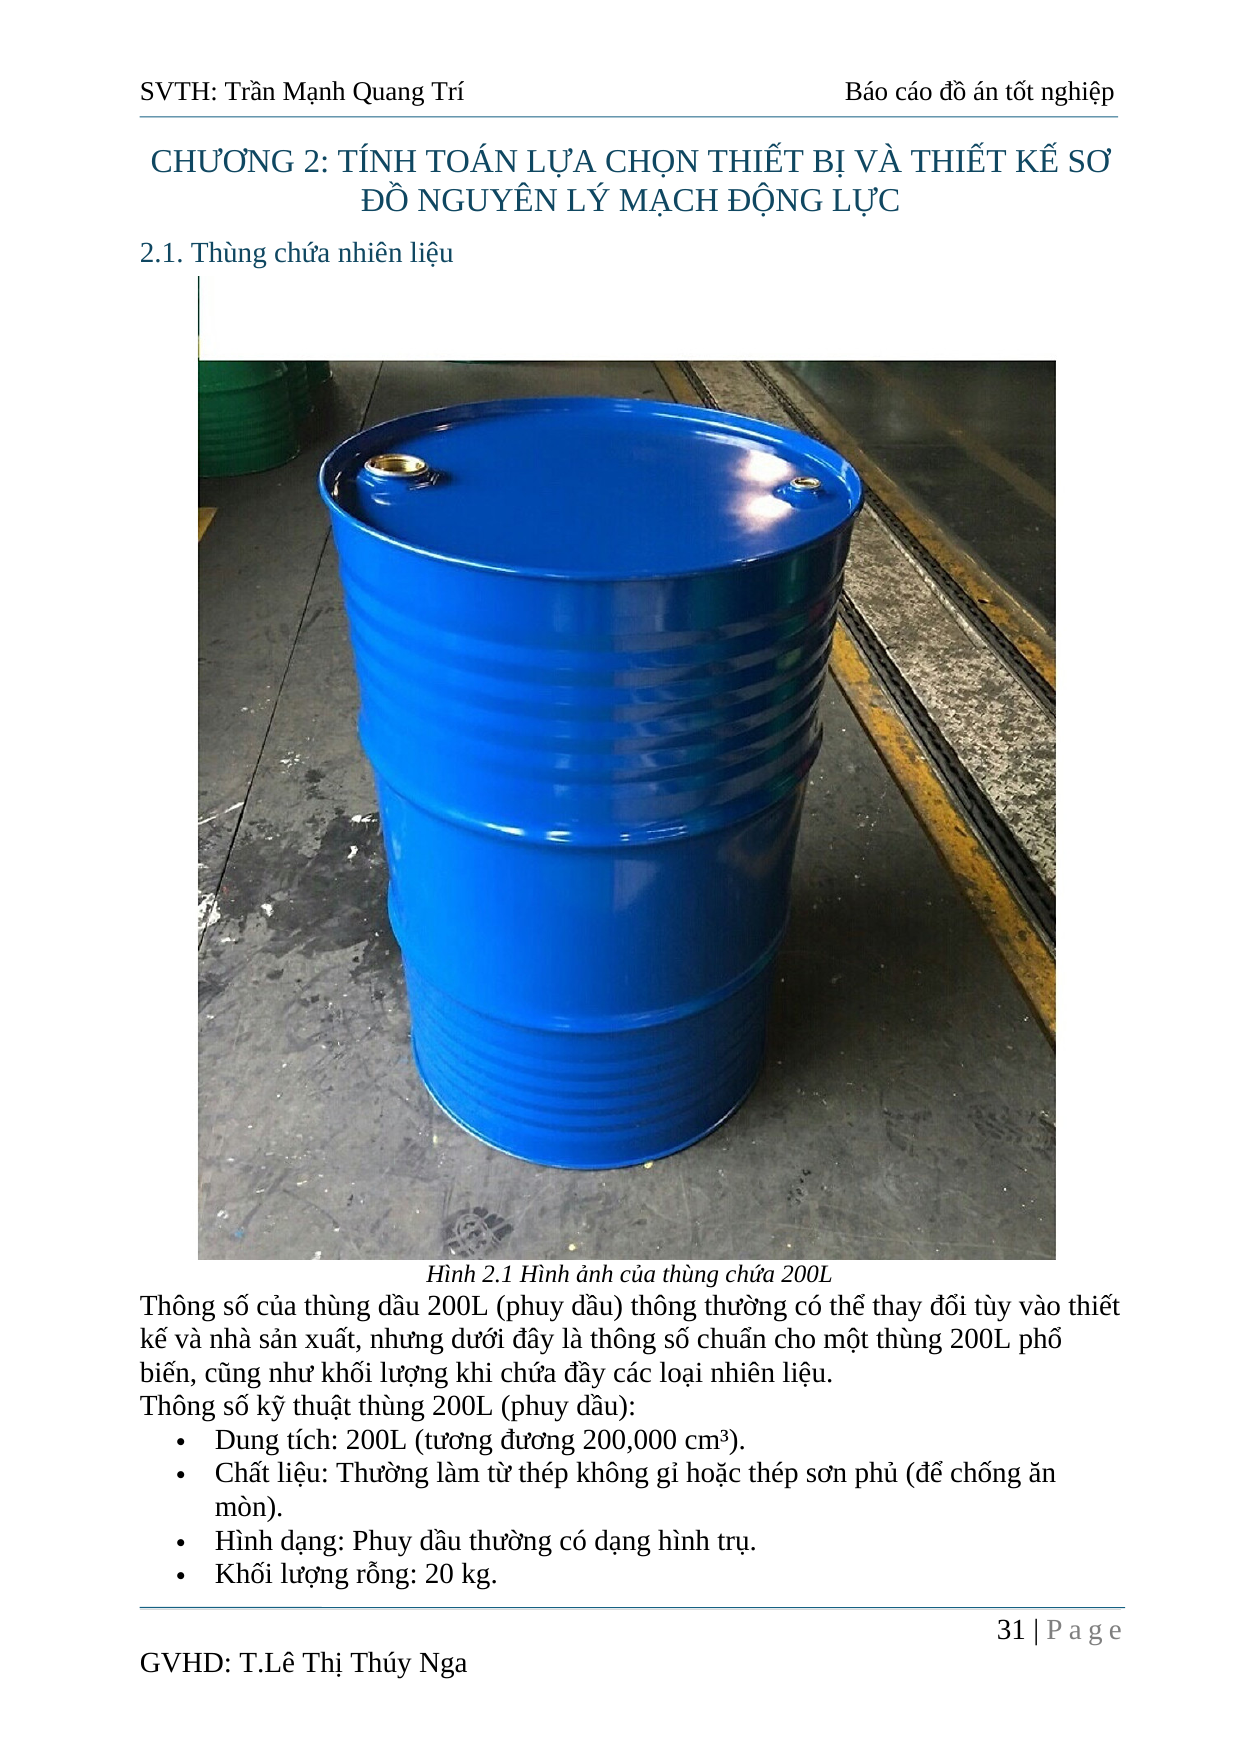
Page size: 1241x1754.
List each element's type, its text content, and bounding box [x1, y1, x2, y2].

subtitle CHƯƠNG 2: TÍNH TOÁN LỰA CHỌN THIẾT BỊ VÀ THIẾT KẾ SƠ ĐỒ NGUYÊN LÝ MẠCH ĐỘNG LỰC [139, 142, 1121, 218]
text Hình 2.1 Hình ảnh của thùng chứa 200L [139, 1260, 1121, 1288]
list Khối lượng rỗng: 20 kg. [177, 1556, 1121, 1590]
subtitle 2.1. Thùng chứa nhiên liệu [139, 235, 1121, 268]
picture [139, 276, 1122, 1260]
list Chất liệu: Thường làm từ thép không gỉ hoặc thép sơn phủ (để chống ăn mòn). [177, 1456, 1121, 1523]
text Thông số kỹ thuật thùng 200L (phuy dầu): [139, 1388, 1121, 1422]
list Dung tích: 200L (tương đương 200,000 cm³). [177, 1422, 1121, 1456]
text Thông số của thùng dầu 200L (phuy dầu) thông thường có thể thay đổi tùy vào thiết kế và nhà sản xuất, nhưng dưới đây là thông số chuẩn cho một thùng 200L phổ biến, cũng như khối lượng khi chứa đầy các loại nhiên liệu. [139, 1288, 1121, 1388]
list Hình dạng: Phuy dầu thường có dạng hình trụ. [177, 1523, 1121, 1556]
